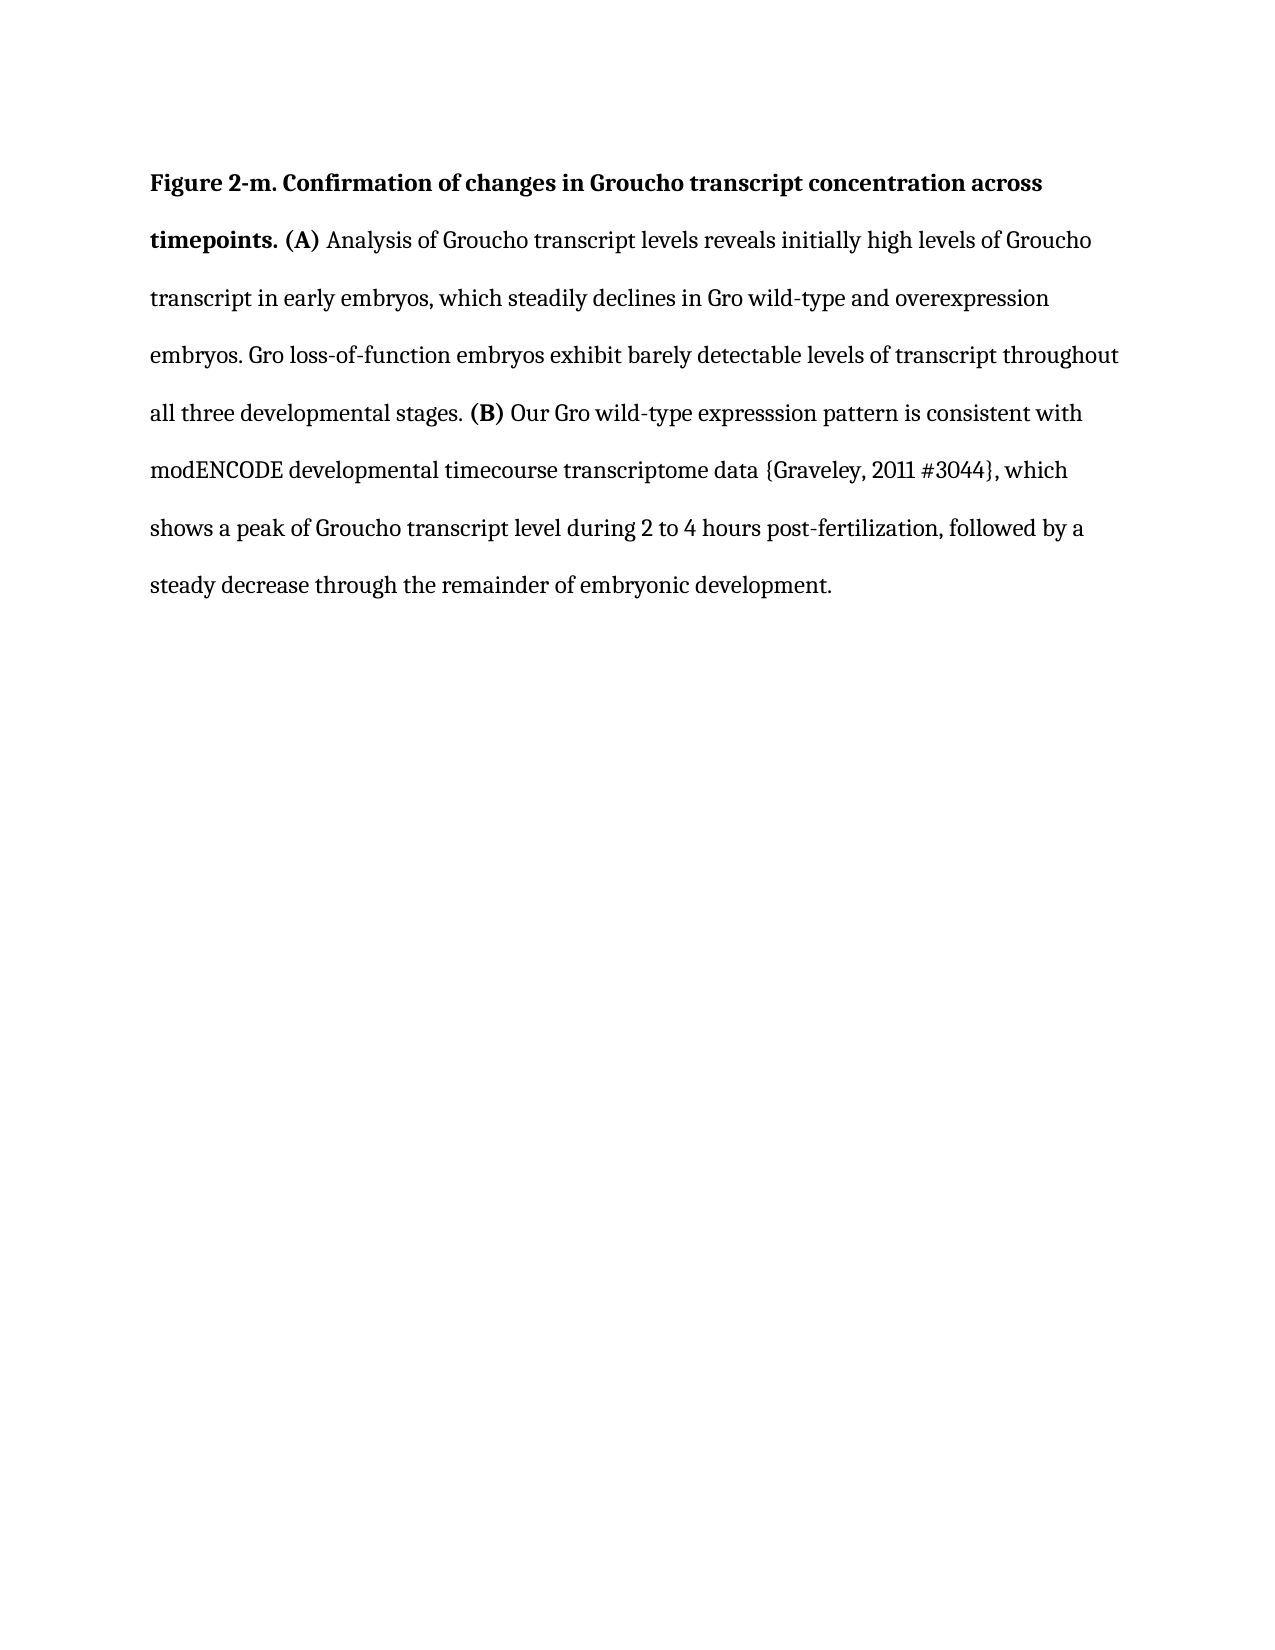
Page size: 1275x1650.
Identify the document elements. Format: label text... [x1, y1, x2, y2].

text Figure 2-m. Confirmation of changes in Groucho transcript concentration across timepoints. (A) Analysis of Groucho transcript levels reveals initially high levels of Groucho transcript in early embryos, which steadily declines in Gro wild-type and overexpression embryos. Gro loss-of-function embryos exhibit barely detectable levels of transcript throughout all three developmental stages. (B) Our Gro wild-type expresssion pattern is consistent with modENCODE developmental timecourse transcriptome data {Graveley, 2011 #3044}, which shows a peak of Groucho transcript level during 2 to 4 hours post-fertilization, followed by a steady decrease through the remainder of embryonic development. [150, 169, 1125, 600]
